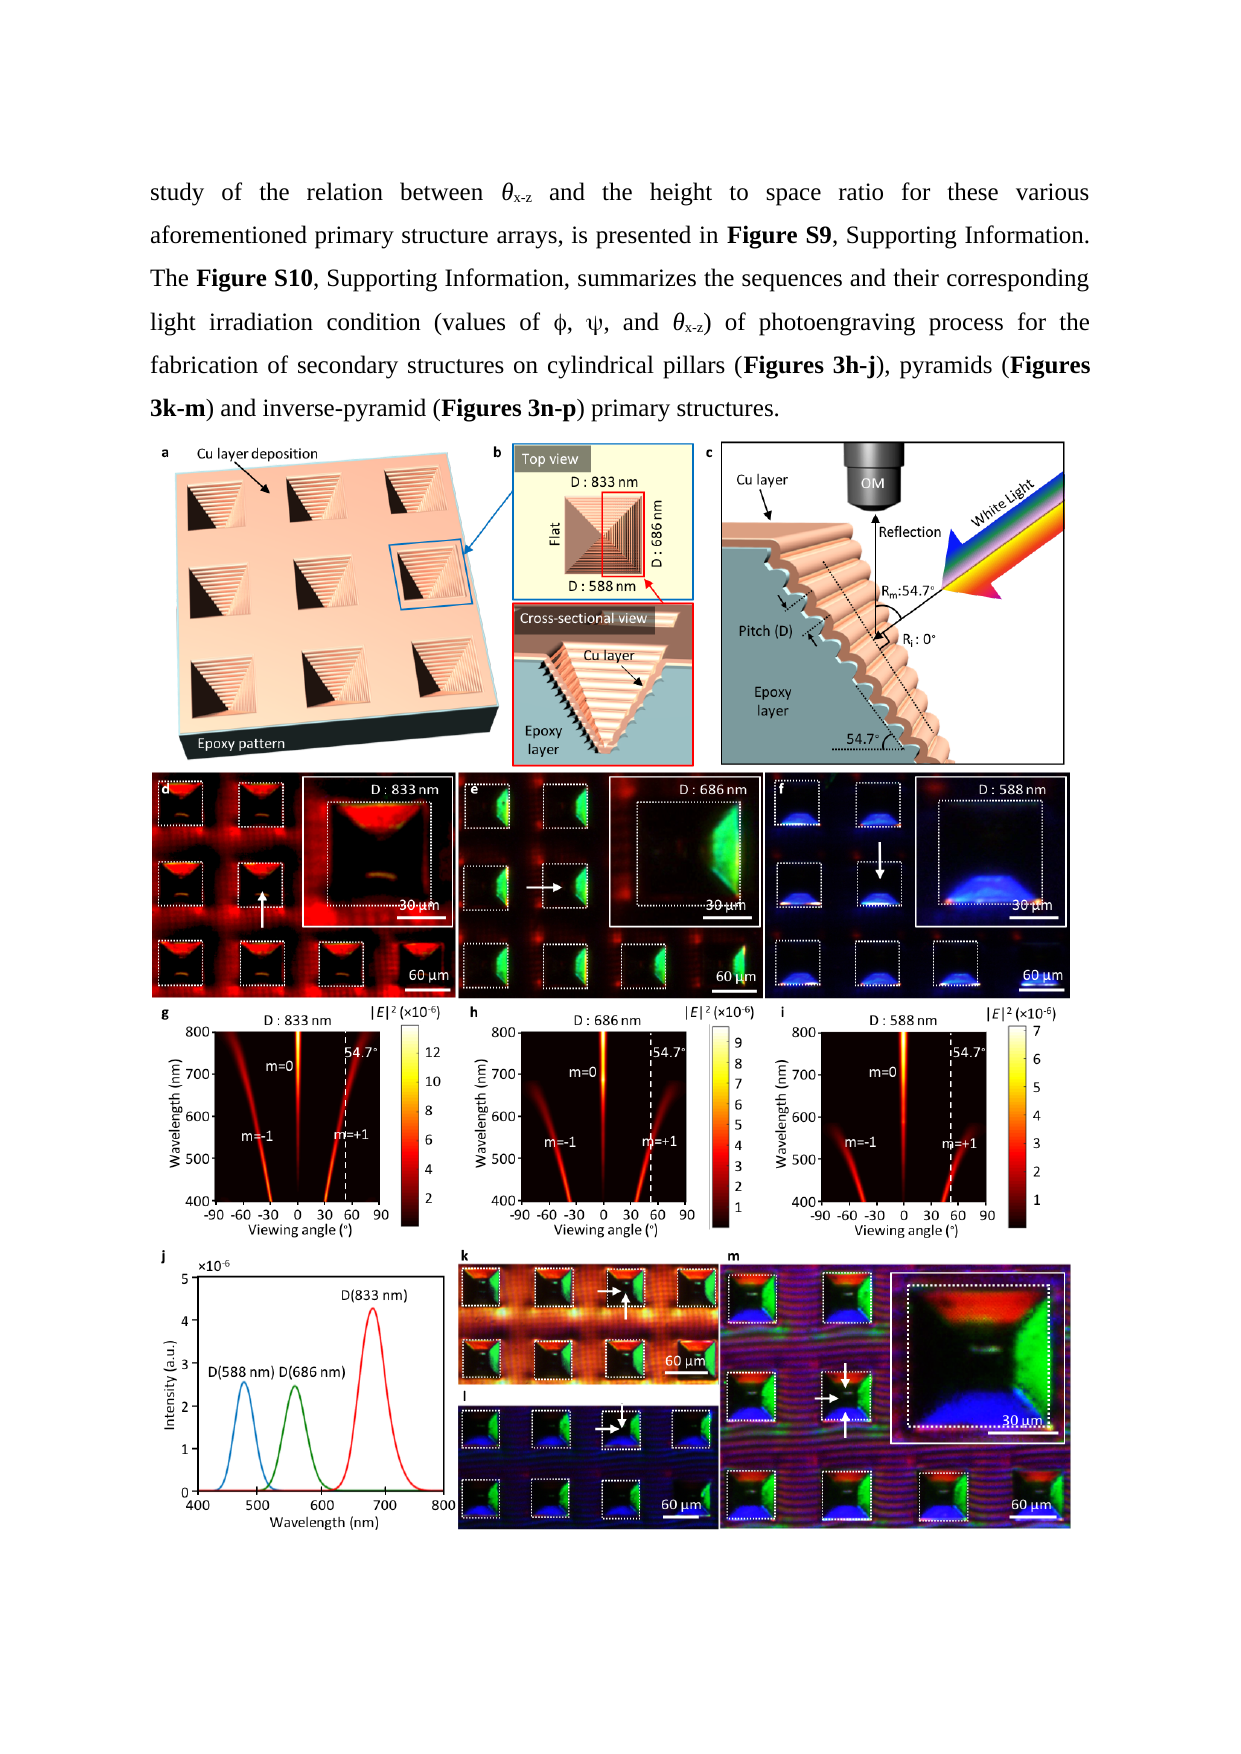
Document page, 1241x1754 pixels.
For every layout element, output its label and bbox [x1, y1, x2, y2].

picture [150, 436, 1091, 1541]
text [150, 177, 1090, 422]
